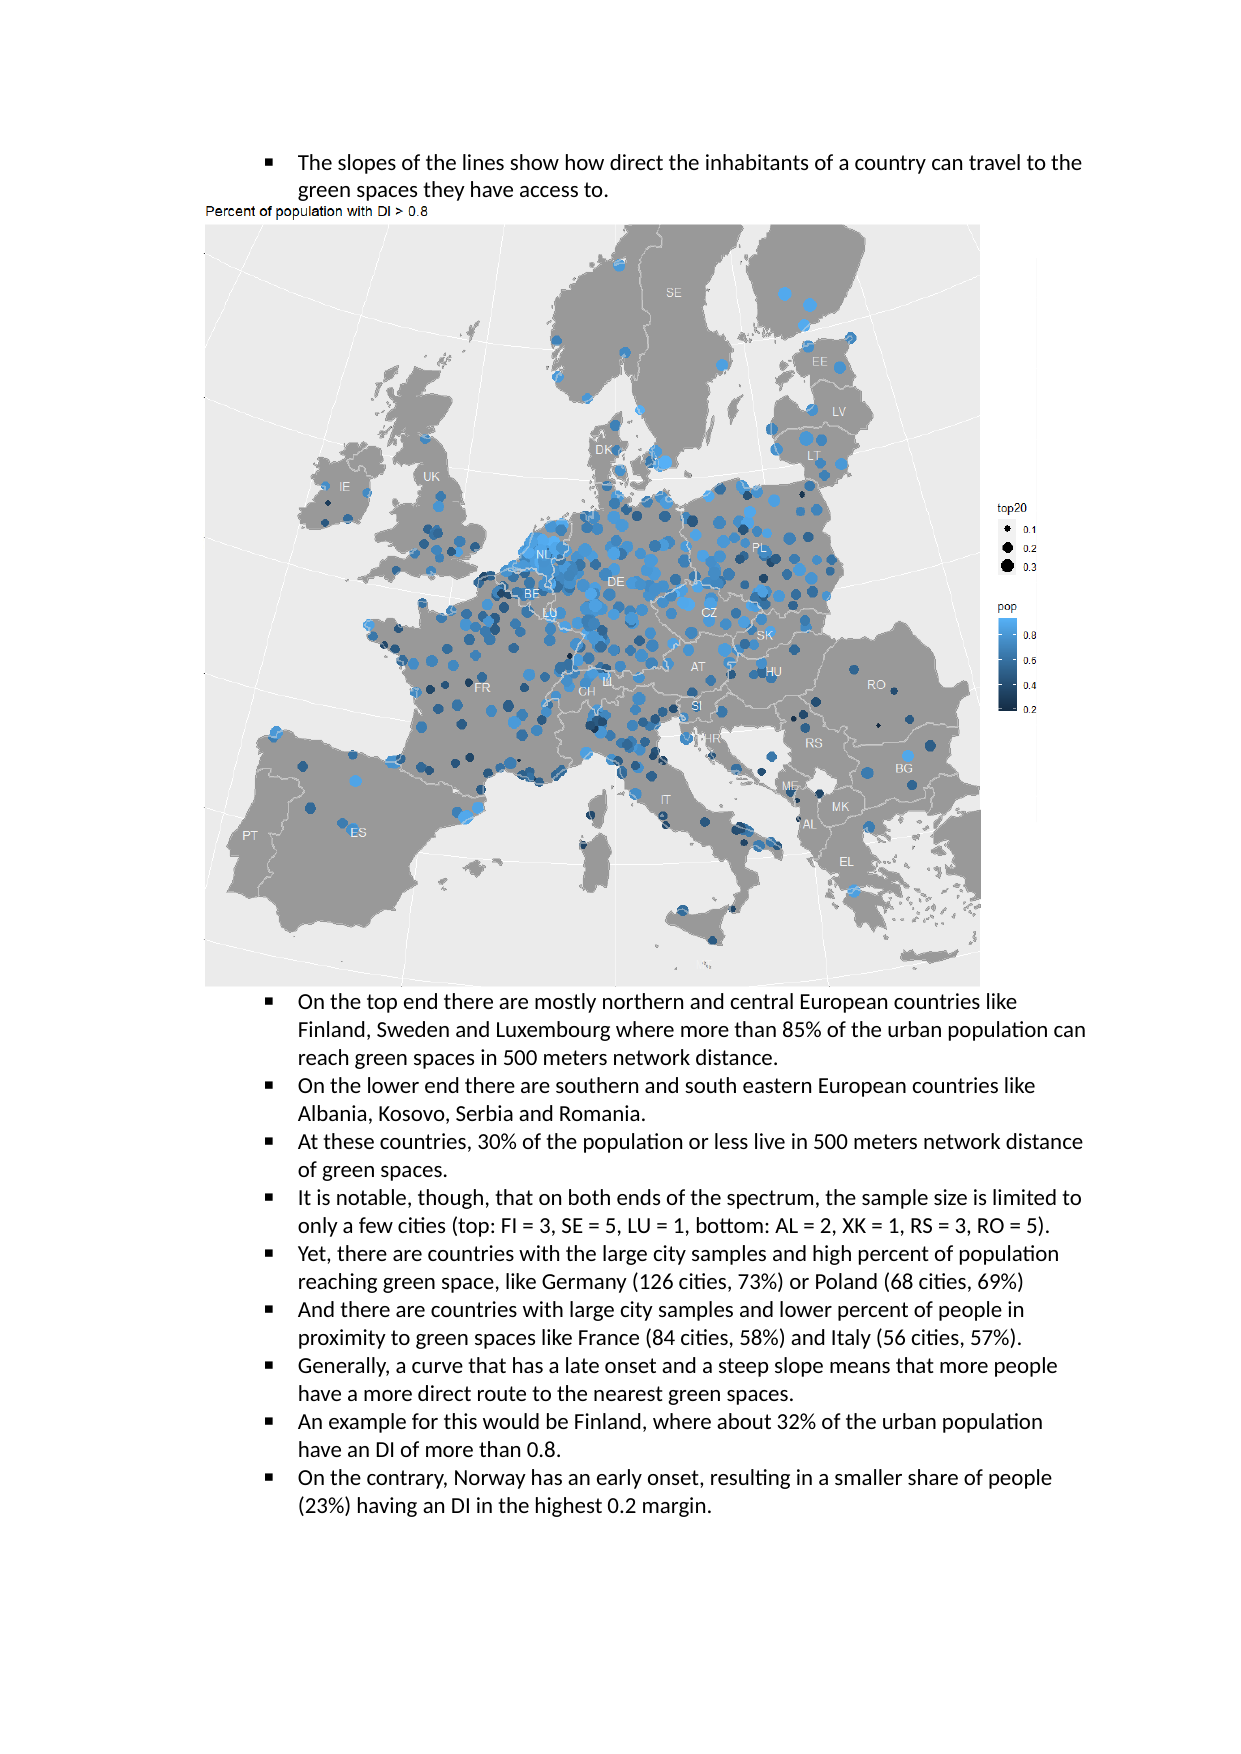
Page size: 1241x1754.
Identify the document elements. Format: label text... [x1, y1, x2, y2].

list On the contrary, Norway has an early onset, resulting in a smaller share of people (23%) having an DI in the highest 0.2 margin. [260, 1463, 1093, 1519]
list On the lower end there are southern and south eastern European countries like Albania, Kosovo, Serbia and Romania. [260, 1071, 1093, 1127]
list The slopes of the lines show how direct the inhabitants of a country can travel to the green spaces they have access to. [260, 148, 1093, 204]
list An example for this would be Finland, where about 32% of the urban population have an DI of more than 0.8. [260, 1407, 1093, 1463]
picture [203, 203, 1037, 987]
list Generally, a curve that has a late onset and a steep slope means that more people have a more direct route to the nearest green spaces. [260, 1351, 1093, 1407]
list And there are countries with large city samples and lower percent of people in proximity to green spaces like France (84 cities, 58%) and Italy (56 cities, 57%). [260, 1295, 1093, 1351]
list It is notable, though, that on both ends of the spectrum, the sample size is limited to only a few cities (top: FI = 3, SE = 5, LU = 1, bottom: AL = 2, XK = 1, RS = 3, RO = 5). [260, 1183, 1093, 1239]
list At these countries, 30% of the population or less live in 500 meters network distance of green spaces. [260, 1127, 1093, 1183]
list Yet, there are countries with the large city samples and high percent of population reaching green space, like Germany (126 cities, 73%) or Poland (68 cities, 69%) [260, 1239, 1093, 1295]
